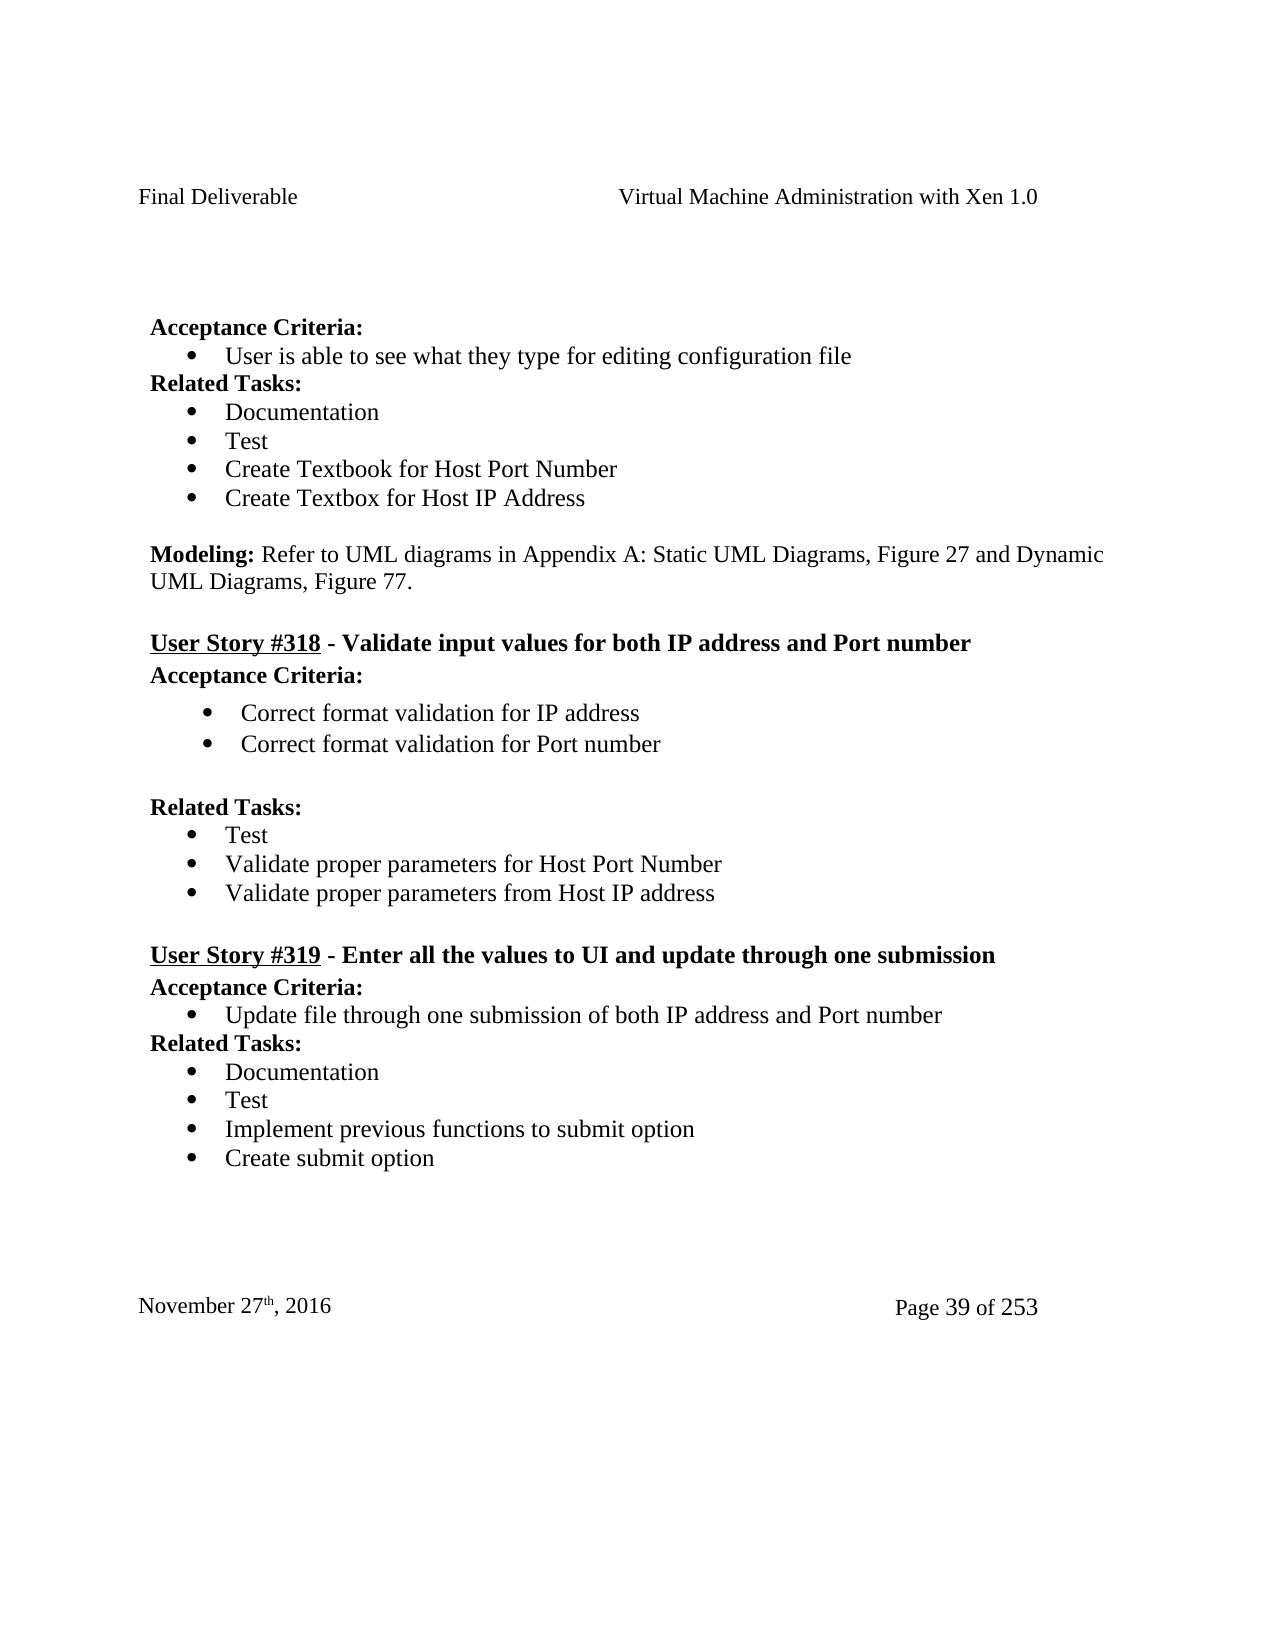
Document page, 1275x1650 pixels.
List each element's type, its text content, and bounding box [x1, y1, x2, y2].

list Test [187, 821, 1125, 849]
text Acceptance Criteria: [150, 973, 1125, 1001]
list Validate proper parameters for Host Port Number [187, 849, 1125, 878]
list Test [187, 426, 1125, 454]
list Update file through one submission of both IP address and Port number [187, 1001, 1125, 1029]
list Test [187, 1086, 1125, 1114]
list User is able to see what they type for editing configuration file [187, 341, 1125, 369]
list Create submit option [187, 1143, 1125, 1172]
list Validate proper parameters from Host IP address [187, 878, 1125, 907]
list Create Textbox for Host IP Address [187, 483, 1125, 512]
list Implement previous functions to submit option [187, 1114, 1125, 1143]
list Documentation [187, 1057, 1125, 1086]
text Related Tasks: [150, 1029, 1125, 1057]
list Create Textbook for Host Port Number [187, 454, 1125, 483]
text Modeling: Refer to UML diagrams in Appendix A: Static UML Diagrams, Figure 27 and Dynamic UML Diagrams, Figure 77. [150, 540, 1125, 595]
text Acceptance Criteria: [150, 661, 1125, 688]
text User Story #319 - Enter all the values to UI and update through one submission [150, 940, 1125, 969]
list Documentation [187, 397, 1125, 426]
list Correct format validation for Port number [203, 727, 1125, 758]
list Correct format validation for IP address [203, 696, 1125, 727]
text User Story #318 - Validate input values for both IP address and Port number [150, 628, 1125, 657]
text Related Tasks: [150, 369, 1125, 397]
text Related Tasks: [150, 793, 1125, 821]
text Acceptance Criteria: [150, 313, 1125, 341]
